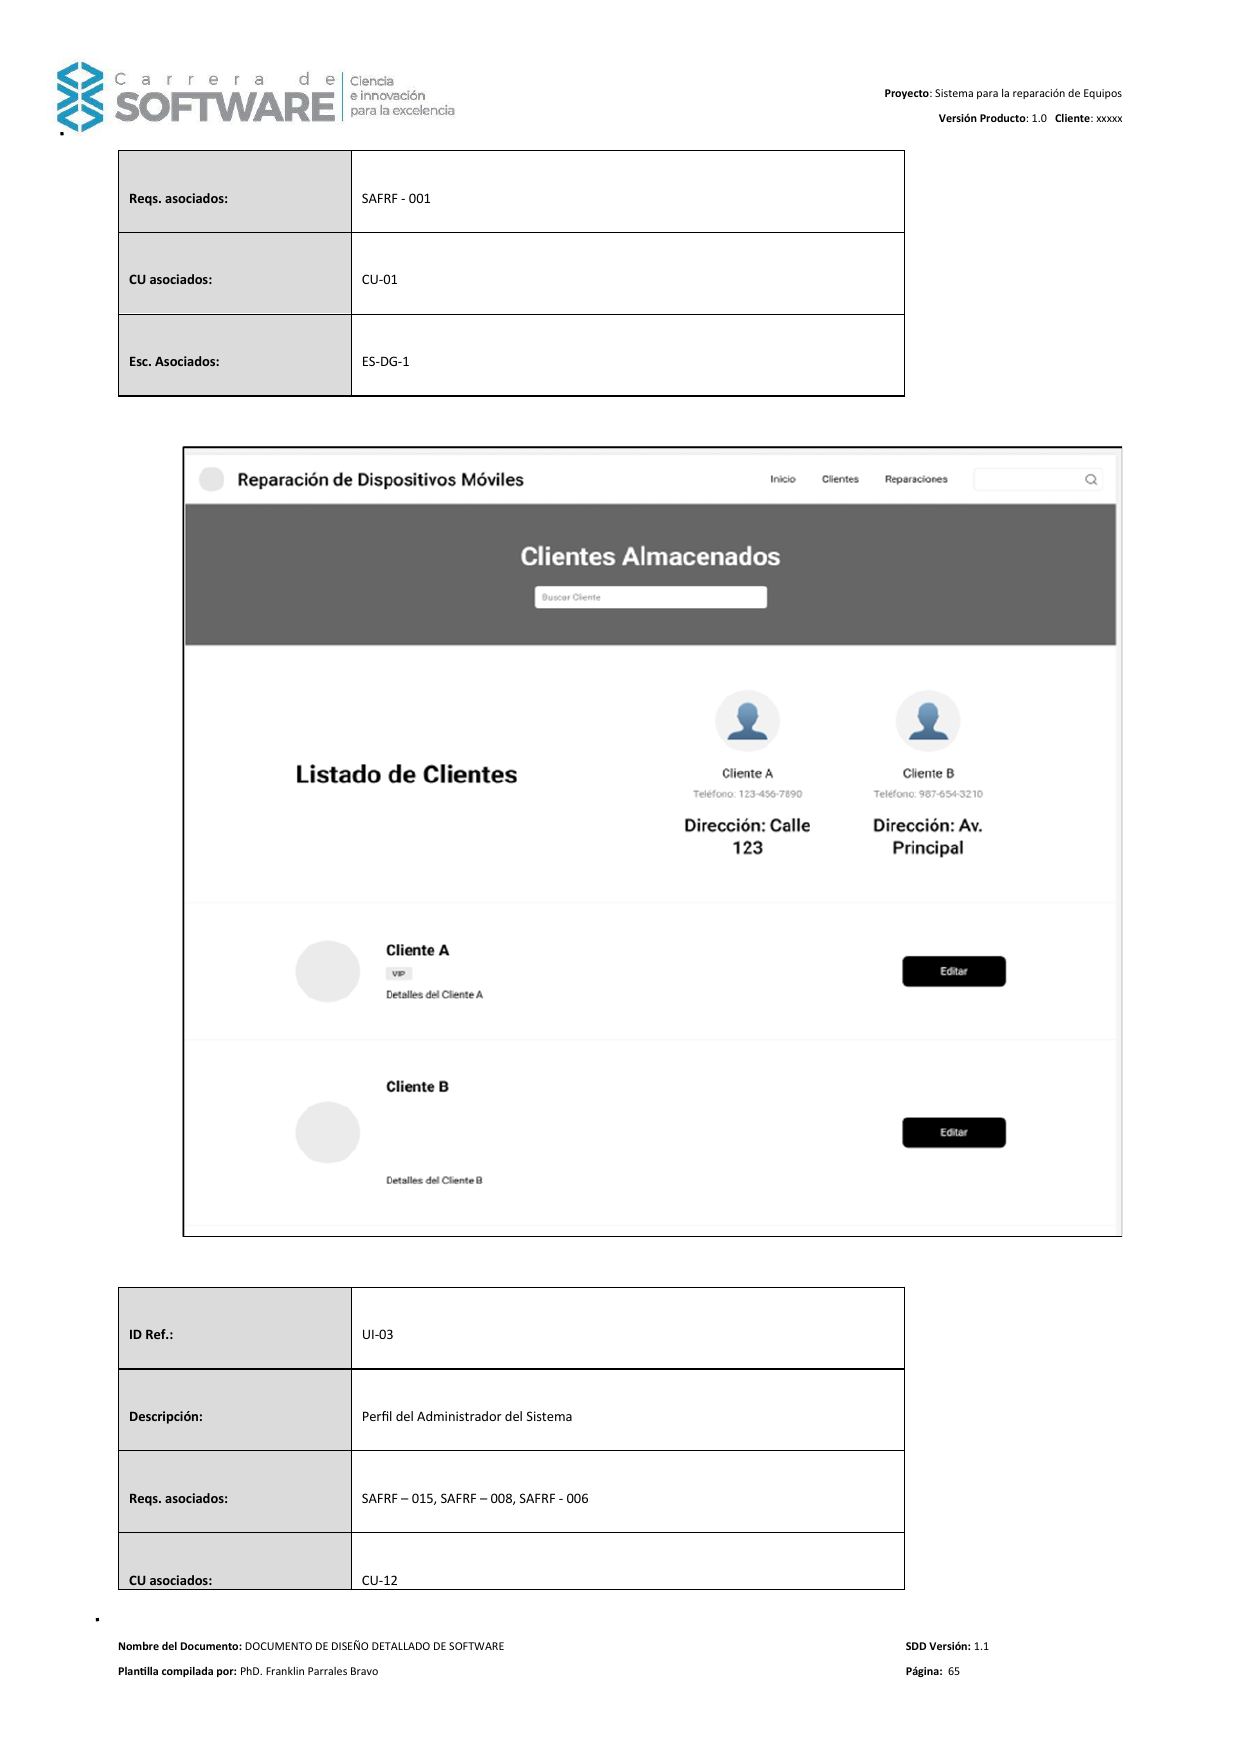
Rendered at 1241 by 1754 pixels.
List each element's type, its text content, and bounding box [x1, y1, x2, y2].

table_header ID Ref.: [119, 1288, 351, 1368]
table_cell Perfil del Administrador del Sistema [352, 1370, 904, 1450]
table_cell CU asociados: [119, 1533, 351, 1589]
table_cell ES-DG-1 [352, 315, 904, 395]
table_cell CU asociados: [119, 233, 351, 313]
table_cell Esc. Asociados: [119, 315, 351, 395]
table_cell Descripción: [119, 1370, 351, 1450]
table_header UI-03 [352, 1288, 904, 1368]
table_cell SAFRF – 015, SAFRF – 008, SAFRF - 006 [352, 1451, 904, 1532]
table_cell CU-01 [352, 233, 904, 313]
table_cell Reqs. asociados: [119, 1451, 351, 1532]
picture [46, 46, 461, 154]
picture [182, 446, 1123, 1237]
table_cell SAFRF - 001 [352, 151, 904, 232]
table_cell Reqs. asociados: [119, 151, 351, 232]
table_cell CU-12 [352, 1533, 904, 1589]
